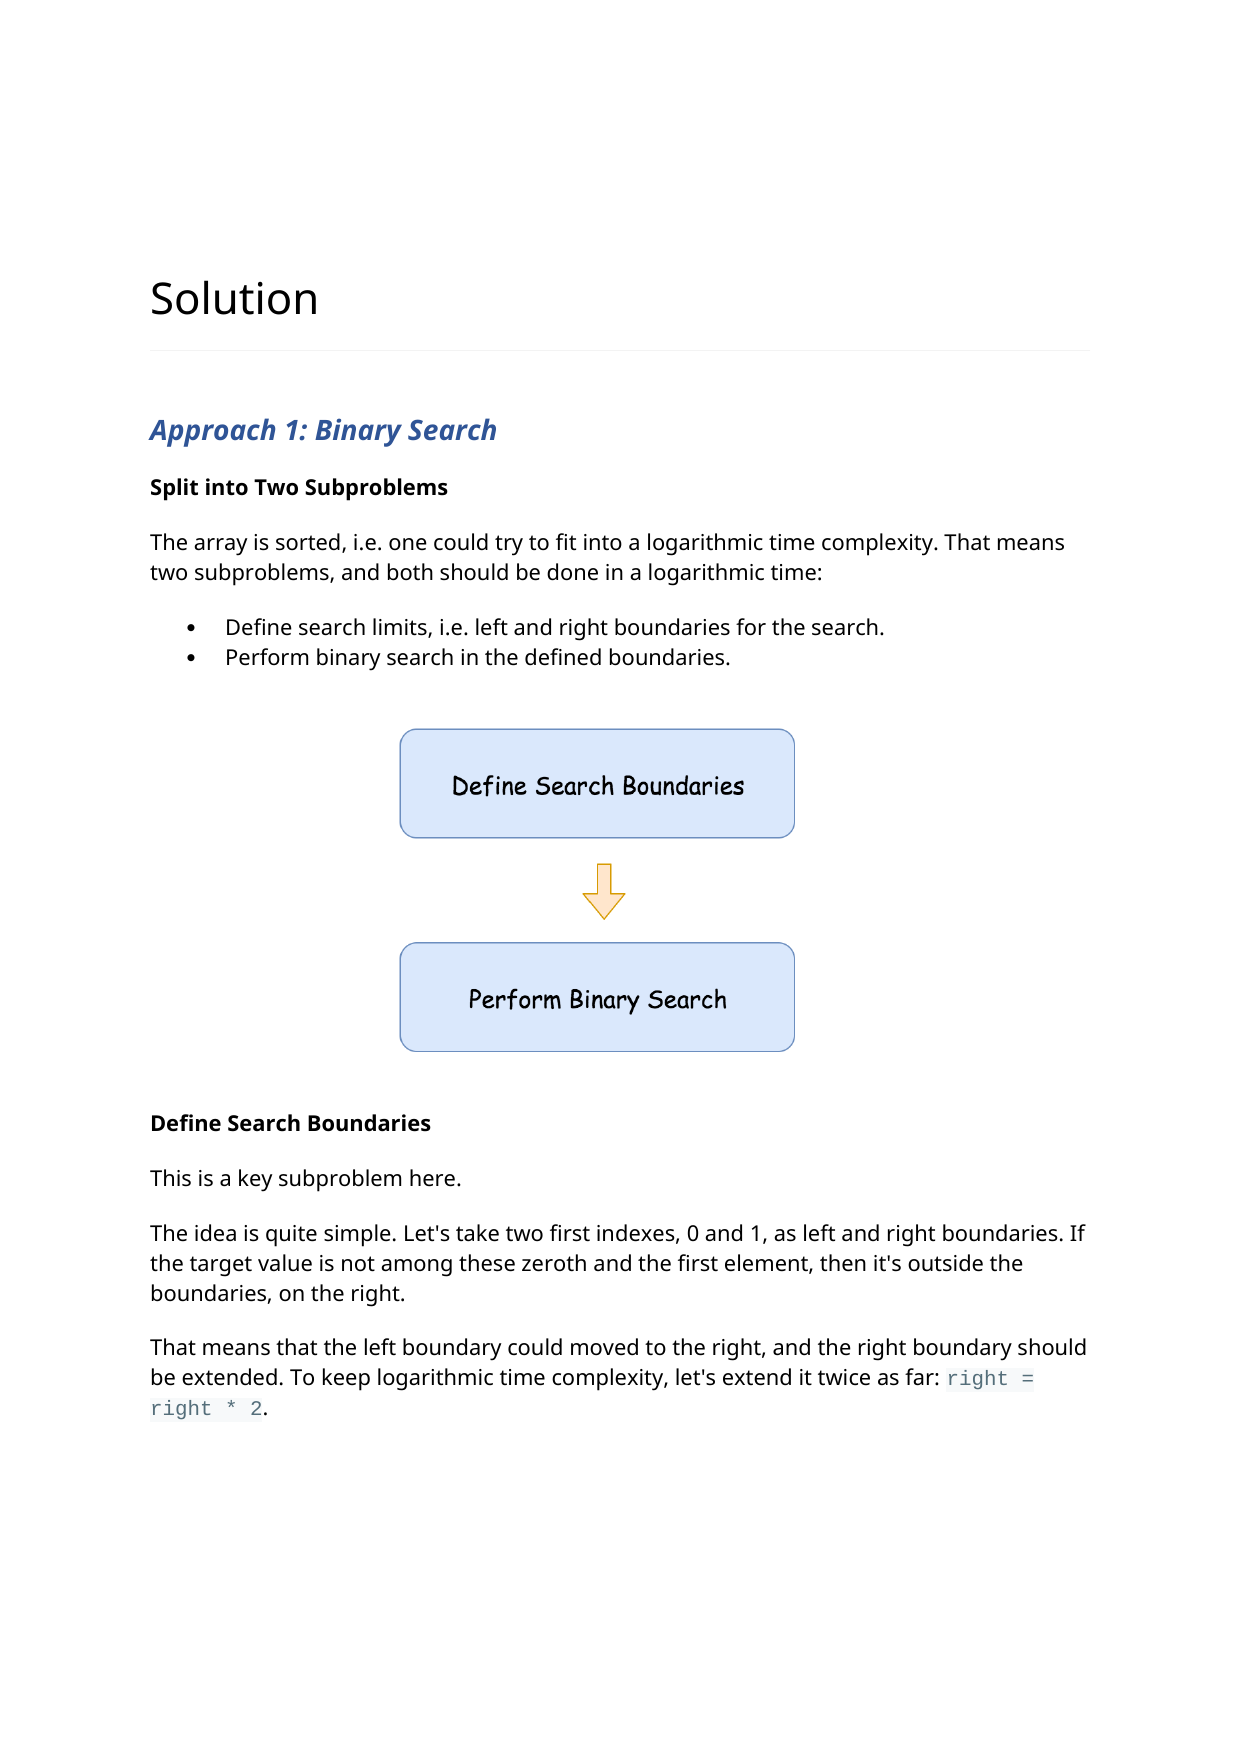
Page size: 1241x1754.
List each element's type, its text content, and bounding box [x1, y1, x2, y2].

subtitle Solution [150, 267, 1090, 327]
subtitle Approach 1: Binary Search [150, 411, 1090, 449]
text The idea is quite simple. Let's take two first indexes, 0 and 1, as left and right boundaries. If the target value is not among these zeroth and the first element, then it's outside the boundaries, on the right. [150, 1218, 1090, 1307]
text The array is sorted, i.e. one could try to fit into a logarithmic time complexity. That means two subproblems, and both should be done in a logarithmic time: [150, 527, 1090, 587]
text Define Search Boundaries [150, 1108, 1090, 1138]
list Perform binary search in the defined boundaries. [187, 641, 1090, 671]
list Define search limits, i.e. left and right boundaries for the search. [187, 612, 1090, 641]
picture [150, 696, 1091, 1084]
text Split into Two Subproblems [150, 472, 1090, 502]
text That means that the left boundary could moved to the right, and the right boundary should be extended. To keep logarithmic time complexity, let's extend it twice as far: right = right * 2. [150, 1332, 1090, 1422]
text This is a key subproblem here. [150, 1163, 1090, 1193]
